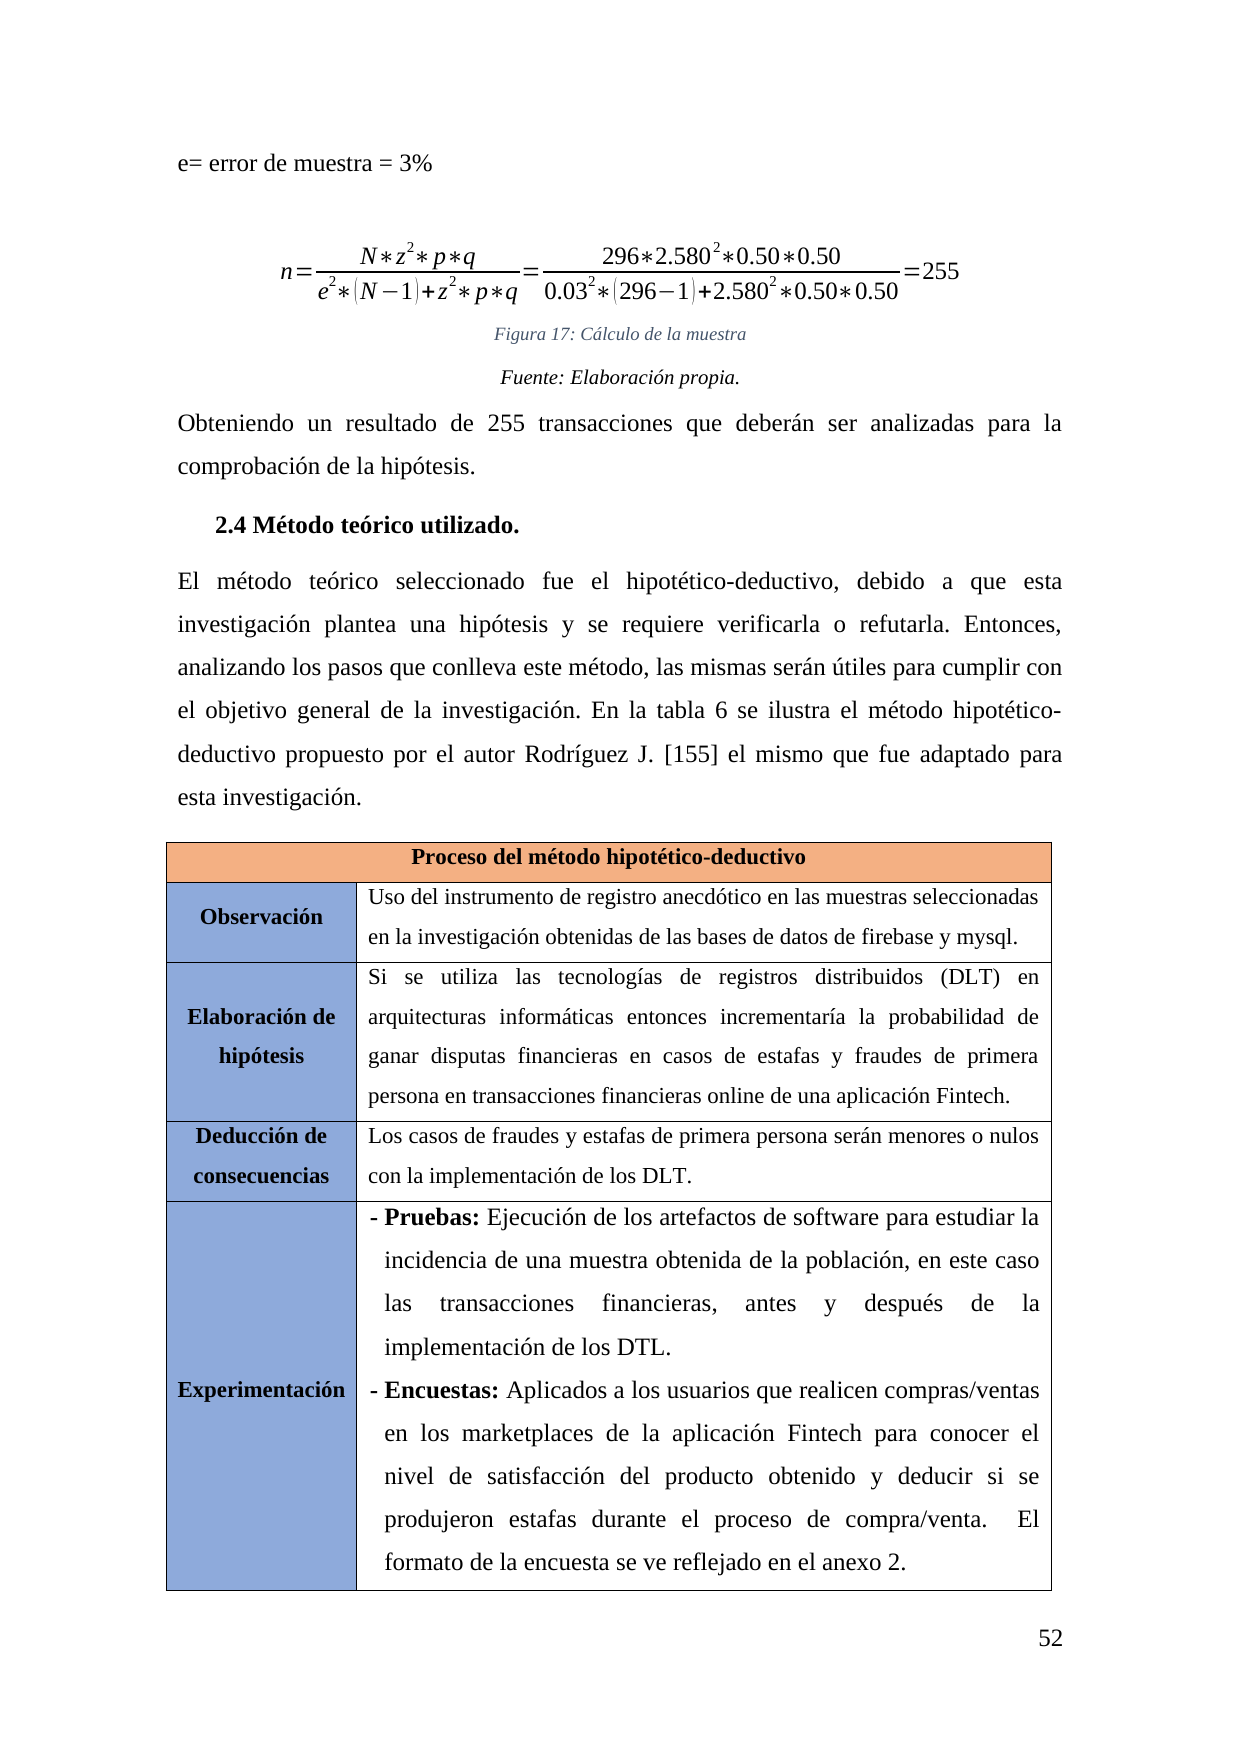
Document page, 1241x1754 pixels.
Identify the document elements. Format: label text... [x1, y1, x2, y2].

table_header Proceso del método hipotético-deductivo [167, 843, 1051, 882]
table_cell Observación [167, 883, 356, 962]
text Fuente: Elaboración propia. [177, 365, 1063, 389]
list Método teórico utilizado. [215, 511, 1063, 539]
table_cell Deducción de consecuencias [167, 1122, 356, 1201]
text El método teórico seleccionado fue el hipotético-deductivo, debido a que esta investigación plantea una hipótesis y se requiere verificarla o refutarla. Entonces, analizando los pasos que conlleva este método, las mismas serán útiles para cumplir con el objetivo general de la investigación. En la tabla 6 se ilustra el método hipotético-deductivo propuesto por el autor Rodríguez J. el mismo que fue adaptado para esta investigación. [177, 566, 1063, 811]
table_cell Si se utiliza las tecnologías de registros distribuidos (DLT) en arquitecturas informáticas entonces incrementaría la probabilidad de ganar disputas financieras en casos de estafas y fraudes de primera persona en transacciones financieras online de una aplicación Fintech. [357, 963, 1051, 1121]
table_cell Experimentación [167, 1202, 356, 1590]
table_cell Pruebas: Ejecución de los artefactos de software para estudiar la incidencia de una muestra obtenida de la población, en este caso las transacciones financieras, antes y después de la implementación de los DTL. Encuestas: Aplicados a los usuarios que realicen compras/ventas en los marketplaces de la aplicación Fintech para conocer el nivel de satisfacción del producto obtenido y deducir si se produjeron estafas durante el proceso de compra/venta. El formato de la encuesta se ve reflejado en el anexo 2. [357, 1202, 1051, 1590]
text e= error de muestra = 3% [177, 148, 1063, 176]
table_cell Los casos de fraudes y estafas de primera persona serán menores o nulos con la implementación de los DLT. [357, 1122, 1051, 1201]
table_cell Elaboración de hipótesis [167, 963, 356, 1121]
text Obteniendo un resultado de 255 transacciones que deberán ser analizadas para la comprobación de la hipótesis. [177, 408, 1063, 479]
table_cell Uso del instrumento de registro anecdótico en las muestras seleccionadas en la investigación obtenidas de las bases de datos de firebase y mysql. [357, 883, 1051, 962]
text Figura 17: Cálculo de la muestra [177, 323, 1063, 344]
